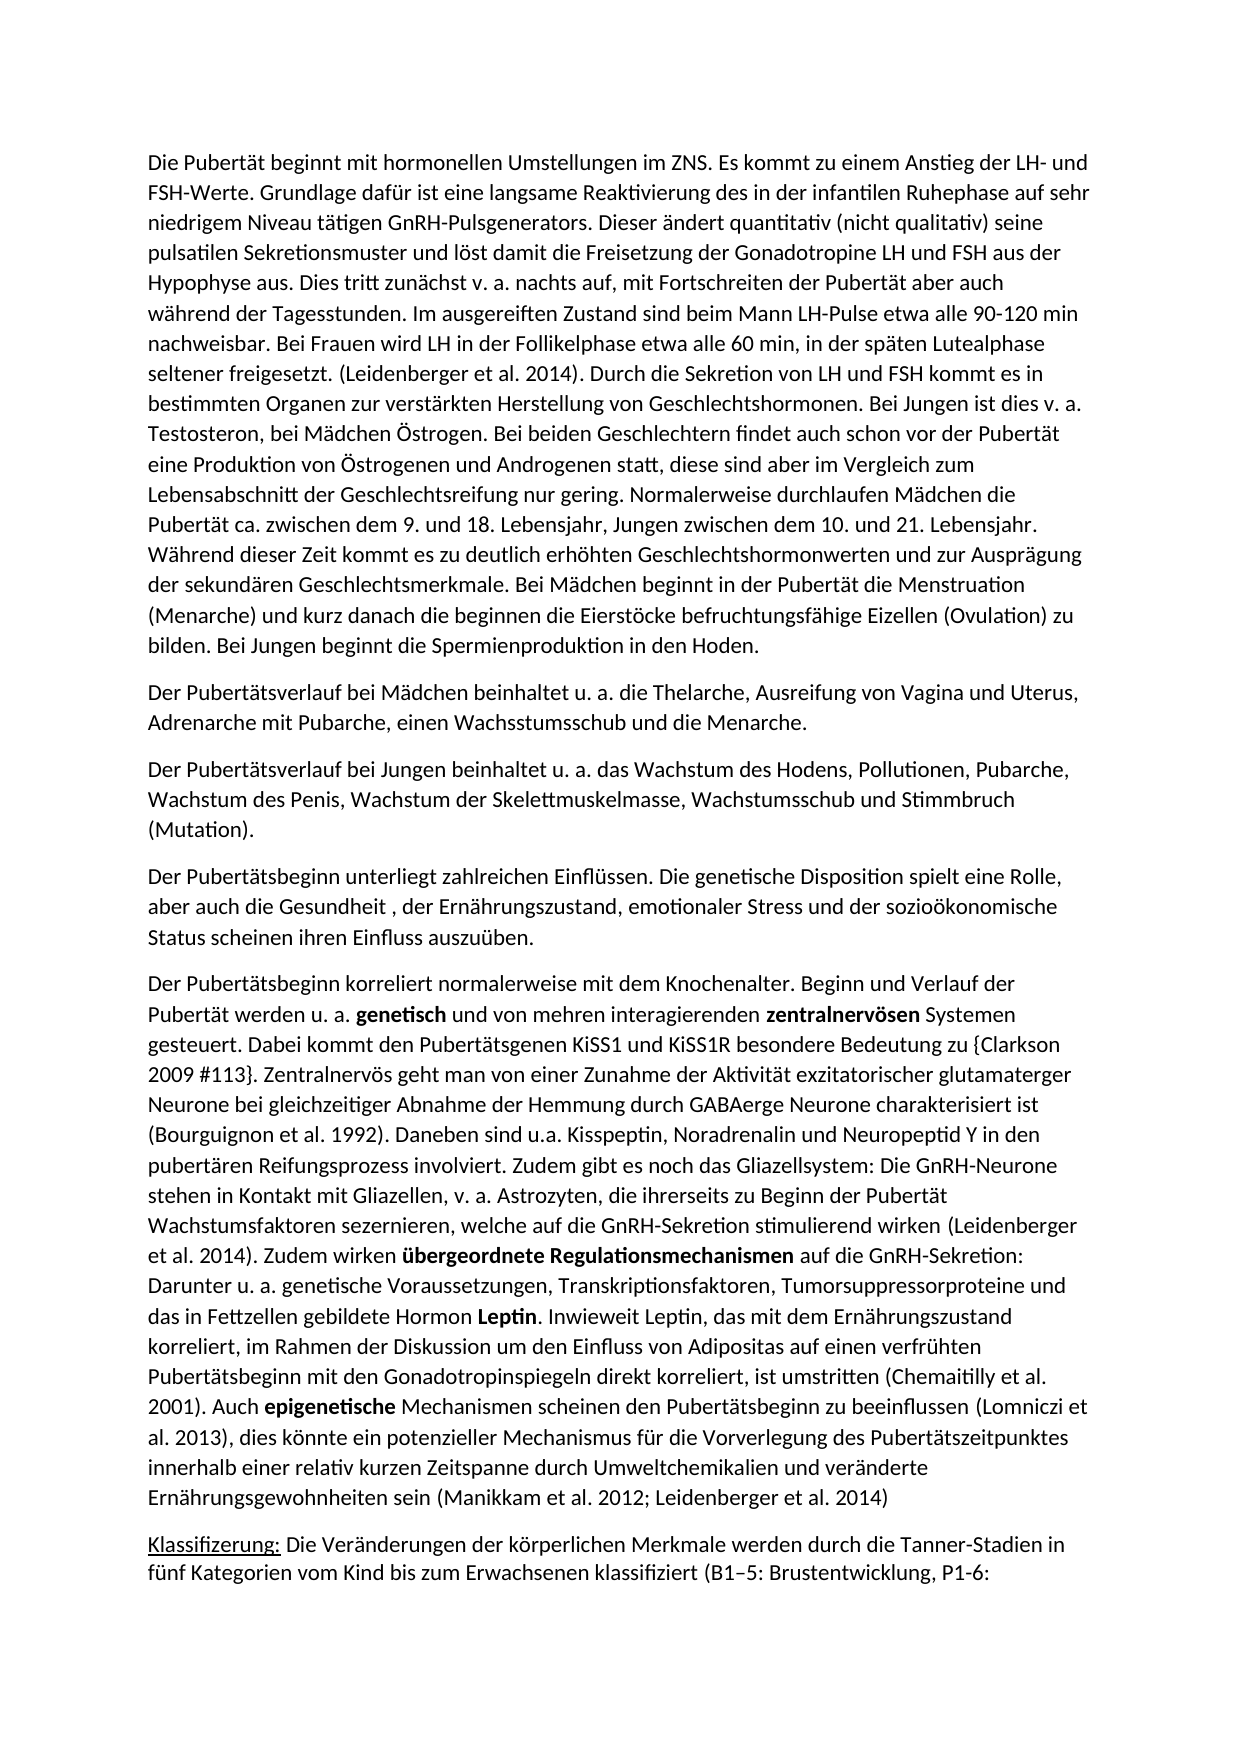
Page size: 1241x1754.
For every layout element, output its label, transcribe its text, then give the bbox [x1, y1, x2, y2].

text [148, 1530, 1093, 1586]
text Die Pubertät beginnt mit hormonellen Umstellungen im ZNS. Es kommt zu einem Anstieg der LH- und FSH-Werte. Grundlage dafür ist eine langsame Reaktivierung des in der infantilen Ruhephase auf sehr niedrigem Niveau tätigen GnRH-Pulsgenerators. Dieser ändert quantitativ (nicht qualitativ) seine pulsatilen Sekretionsmuster und löst damit die Freisetzung der Gonadotropine LH und FSH aus der Hypophyse aus. Dies tritt zunächst v. a. nachts auf, mit Fortschreiten der Pubertät aber auch während der Tagesstunden. Im ausgereiften Zustand sind beim Mann LH-Pulse etwa alle 90-120 min nachweisbar. Bei Frauen wird LH in der Follikelphase etwa alle 60 min, in der späten Lutealphase seltener freigesetzt. (Leidenberger et al. 2014). Durch die Sekretion von LH und FSH kommt es in bestimmten Organen zur verstärkten Herstellung von Geschlechtshormonen. Bei Jungen ist dies v. a. Testosteron, bei Mädchen Östrogen. Bei beiden Geschlechtern findet auch schon vor der Pubertät eine Produktion von Östrogenen und Androgenen statt, diese sind aber im Vergleich zum Lebensabschnitt der Geschlechtsreifung nur gering. Normalerweise durchlaufen Mädchen die Pubertät ca. zwischen dem 9. und 18. Lebensjahr, Jungen zwischen dem 10. und 21. Lebensjahr. Während dieser Zeit kommt es zu deutlich erhöhten Geschlechtshormonwerten und zur Ausprägung der sekundären Geschlechtsmerkmale. Bei Mädchen beginnt in der Pubertät die Menstruation (Menarche) und kurz danach die beginnen die Eierstöcke befruchtungsfähige Eizellen (Ovulation) zu bilden. Bei Jungen beginnt die Spermienproduktion in den Hoden. [148, 148, 1093, 659]
text Der Pubertätsbeginn korreliert normalerweise mit dem Knochenalter. Beginn und Verlauf der Pubertät werden u. a. genetisch und von mehren interagierenden zentralnervösen Systemen gesteuert. Dabei kommt den Pubertätsgenen KiSS1 und KiSS1R besondere Bedeutung zu {Clarkson 2009 #113}. Zentralnervös geht man von einer Zunahme der Aktivität exzitatorischer glutamaterger Neurone bei gleichzeitiger Abnahme der Hemmung durch GABAerge Neurone charakterisiert ist (Bourguignon et al. 1992). Daneben sind u.a. Kisspeptin, Noradrenalin und Neuropeptid Y in den pubertären Reifungsprozess involviert. Zudem gibt es noch das Gliazellsystem: Die GnRH-Neurone stehen in Kontakt mit Gliazellen, v. a. Astrozyten, die ihrerseits zu Beginn der Pubertät Wachstumsfaktoren sezernieren, welche auf die GnRH-Sekretion stimulierend wirken (Leidenberger et al. 2014). Zudem wirken übergeordnete Regulationsmechanismen auf die GnRH-Sekretion: Darunter u. a. genetische Voraussetzungen, Transkriptionsfaktoren, Tumorsuppressorproteine und das in Fettzellen gebildete Hormon Leptin. Inwieweit Leptin, das mit dem Ernährungszustand korreliert, im Rahmen der Diskussion um den Einfluss von Adipositas auf einen verfrühten Pubertätsbeginn mit den Gonadotropinspiegeln direkt korreliert, ist umstritten (Chemaitilly et al. 2001). Auch epigenetische Mechanismen scheinen den Pubertätsbeginn zu beeinflussen (Lomniczi et al. 2013), dies könnte ein potenzieller Mechanismus für die Vorverlegung des Pubertätszeitpunktes innerhalb einer relativ kurzen Zeitspanne durch Umweltchemikalien und veränderte Ernährungsgewohnheiten sein (Manikkam et al. 2012; Leidenberger et al. 2014) [148, 969, 1093, 1511]
text Der Pubertätsverlauf bei Jungen beinhaltet u. a. das Wachstum des Hodens, Pollutionen, Pubarche, Wachstum des Penis, Wachstum der Skelettmuskelmasse, Wachstumsschub und Stimmbruch (Mutation). [148, 755, 1093, 843]
text Der Pubertätsbeginn unterliegt zahlreichen Einflüssen. Die genetische Disposition spielt eine Rolle, aber auch die Gesundheit , der Ernährungszustand, emotionaler Stress und der sozioökonomische Status scheinen ihren Einfluss auszuüben. [148, 862, 1093, 951]
text Der Pubertätsverlauf bei Mädchen beinhaltet u. a. die Thelarche, Ausreifung von Vagina und Uterus, Adrenarche mit Pubarche, einen Wachsstumsschub und die Menarche. [148, 678, 1093, 736]
